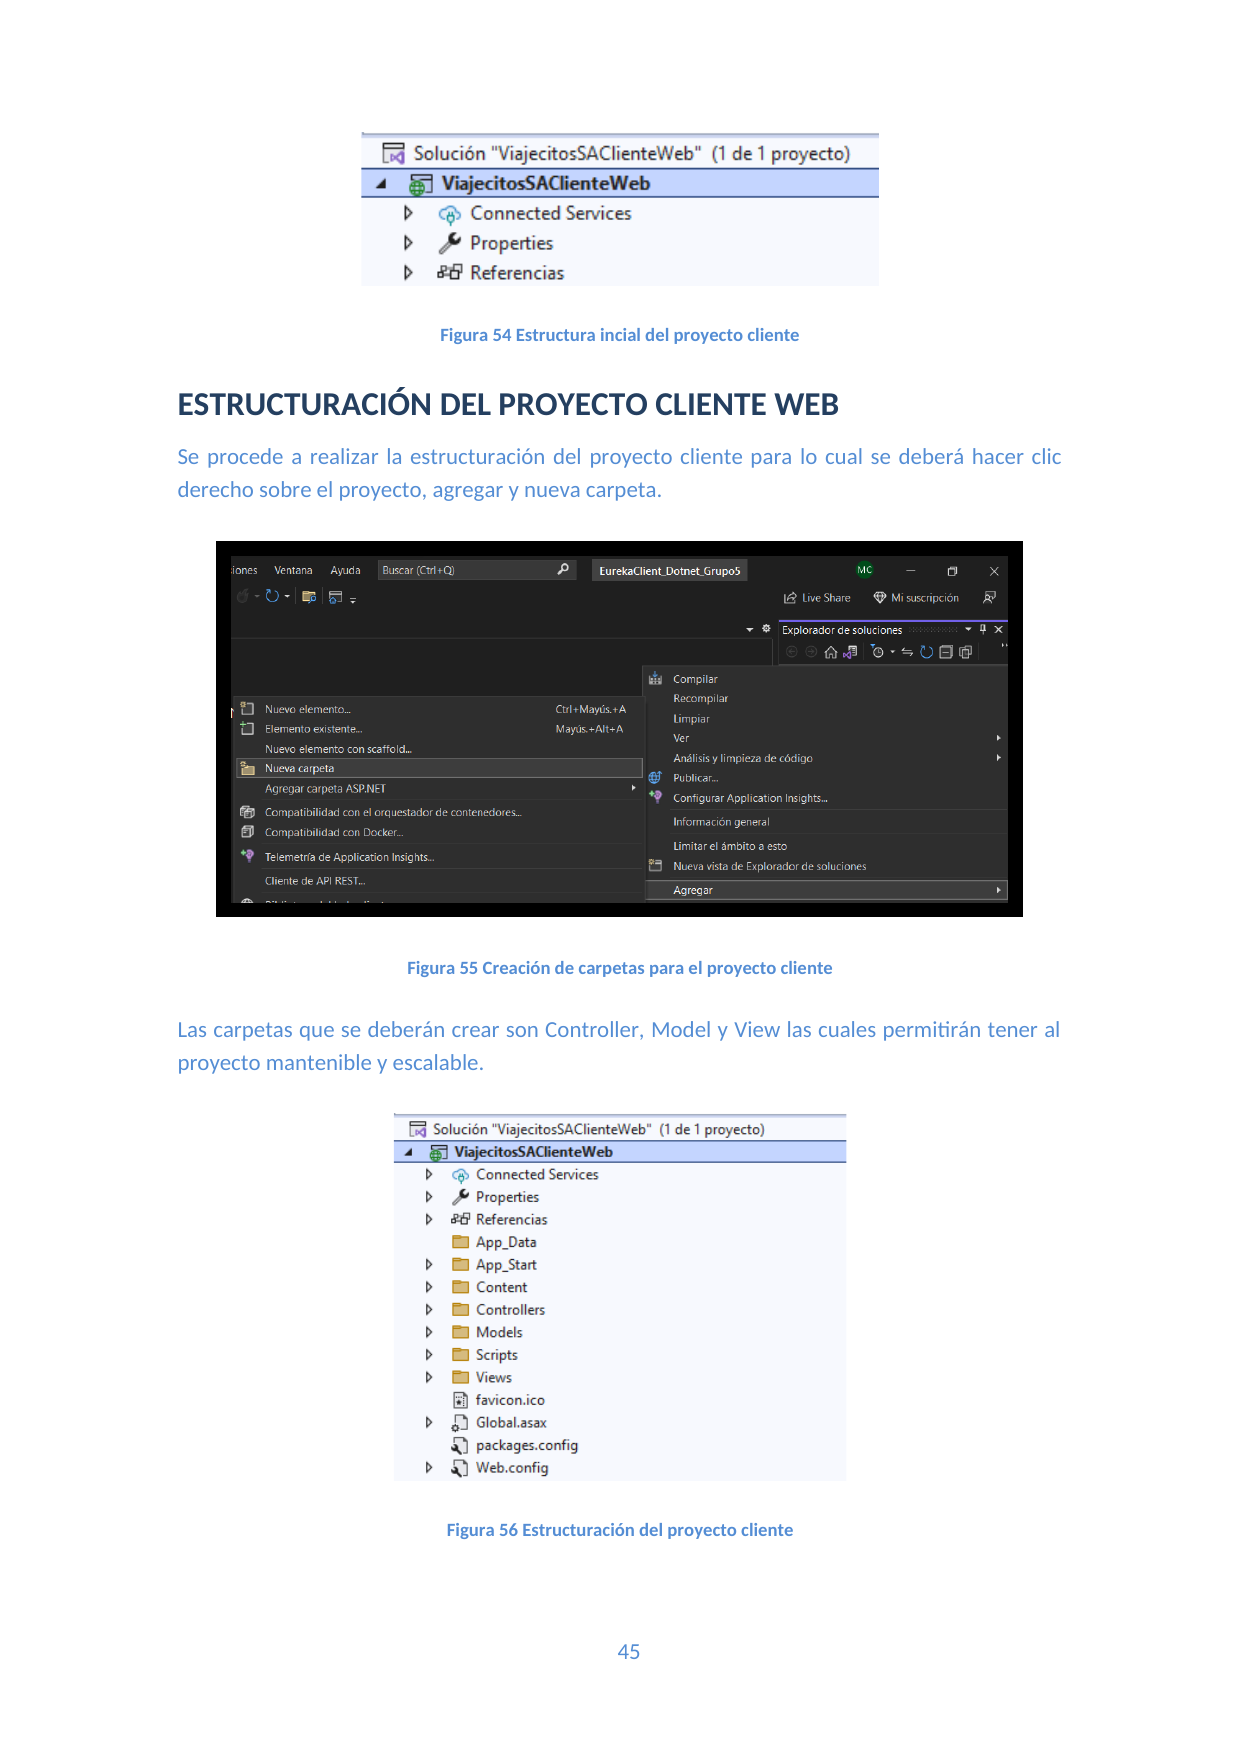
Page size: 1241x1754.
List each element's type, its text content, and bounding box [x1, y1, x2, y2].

subtitle ESTRUCTURACIÓN DEL PROYECTO CLIENTE WEB [177, 383, 1063, 424]
picture [231, 556, 1008, 903]
picture [393, 1113, 847, 1481]
text Se procede a realizar la estructuración del proyecto cliente para lo cual se deberá hacer clic derecho sobre el proyecto, agregar y nueva carpeta. [177, 442, 1063, 503]
text Las carpetas que se deberán crear son Controller, Model y View las cuales permitirán tener al proyecto mantenible y escalable. [177, 1016, 1063, 1076]
picture [361, 132, 879, 286]
